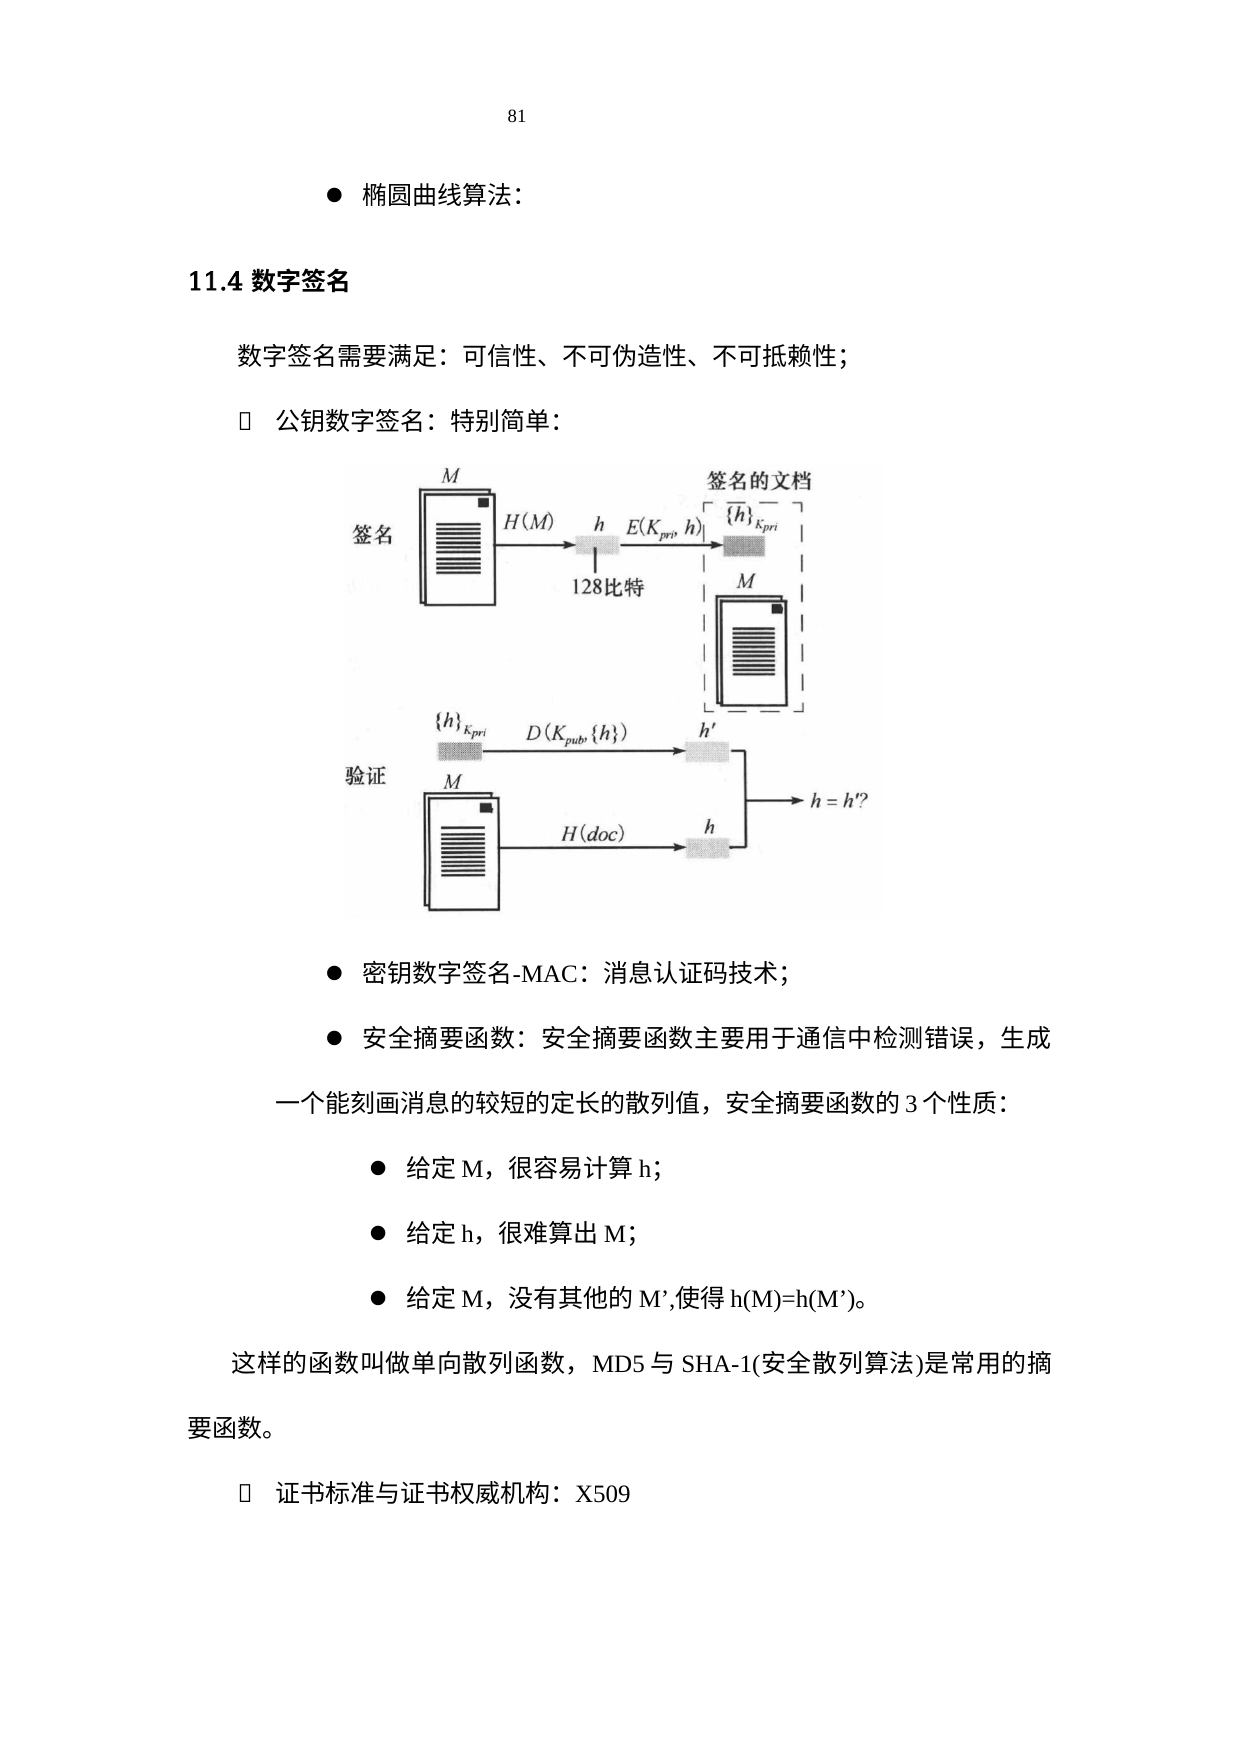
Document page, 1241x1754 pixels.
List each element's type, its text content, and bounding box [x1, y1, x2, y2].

picture [343, 453, 897, 918]
list 公钥数字签名：特别简单： [187, 388, 1053, 453]
list 密钥数字签名-MAC：消息认证码技术； [275, 941, 1053, 1006]
list 证书标准与证书权威机构：X509 [187, 1461, 1053, 1526]
list 椭圆曲线算法： [275, 162, 1053, 227]
subtitle 11.4 数字签名 [187, 248, 1053, 313]
text 数字签名需要满足：可信性、不可伪造性、不可抵赖性； [187, 323, 1053, 388]
list 安全摘要函数：安全摘要函数主要用于通信中检测错误，生成一个能刻画消息的较短的定长的散列值，安全摘要函数的3个性质： [275, 1006, 1053, 1136]
text 这样的函数叫做单向散列函数，MD5与SHA-1(安全散列算法)是常用的摘要函数。 [187, 1331, 1053, 1461]
list 给定h，很难算出M； [319, 1201, 1053, 1266]
list 给定M，很容易计算h； [319, 1136, 1053, 1201]
list 给定M，没有其他的M’,使得h(M)=h(M’)。 [319, 1266, 1053, 1331]
